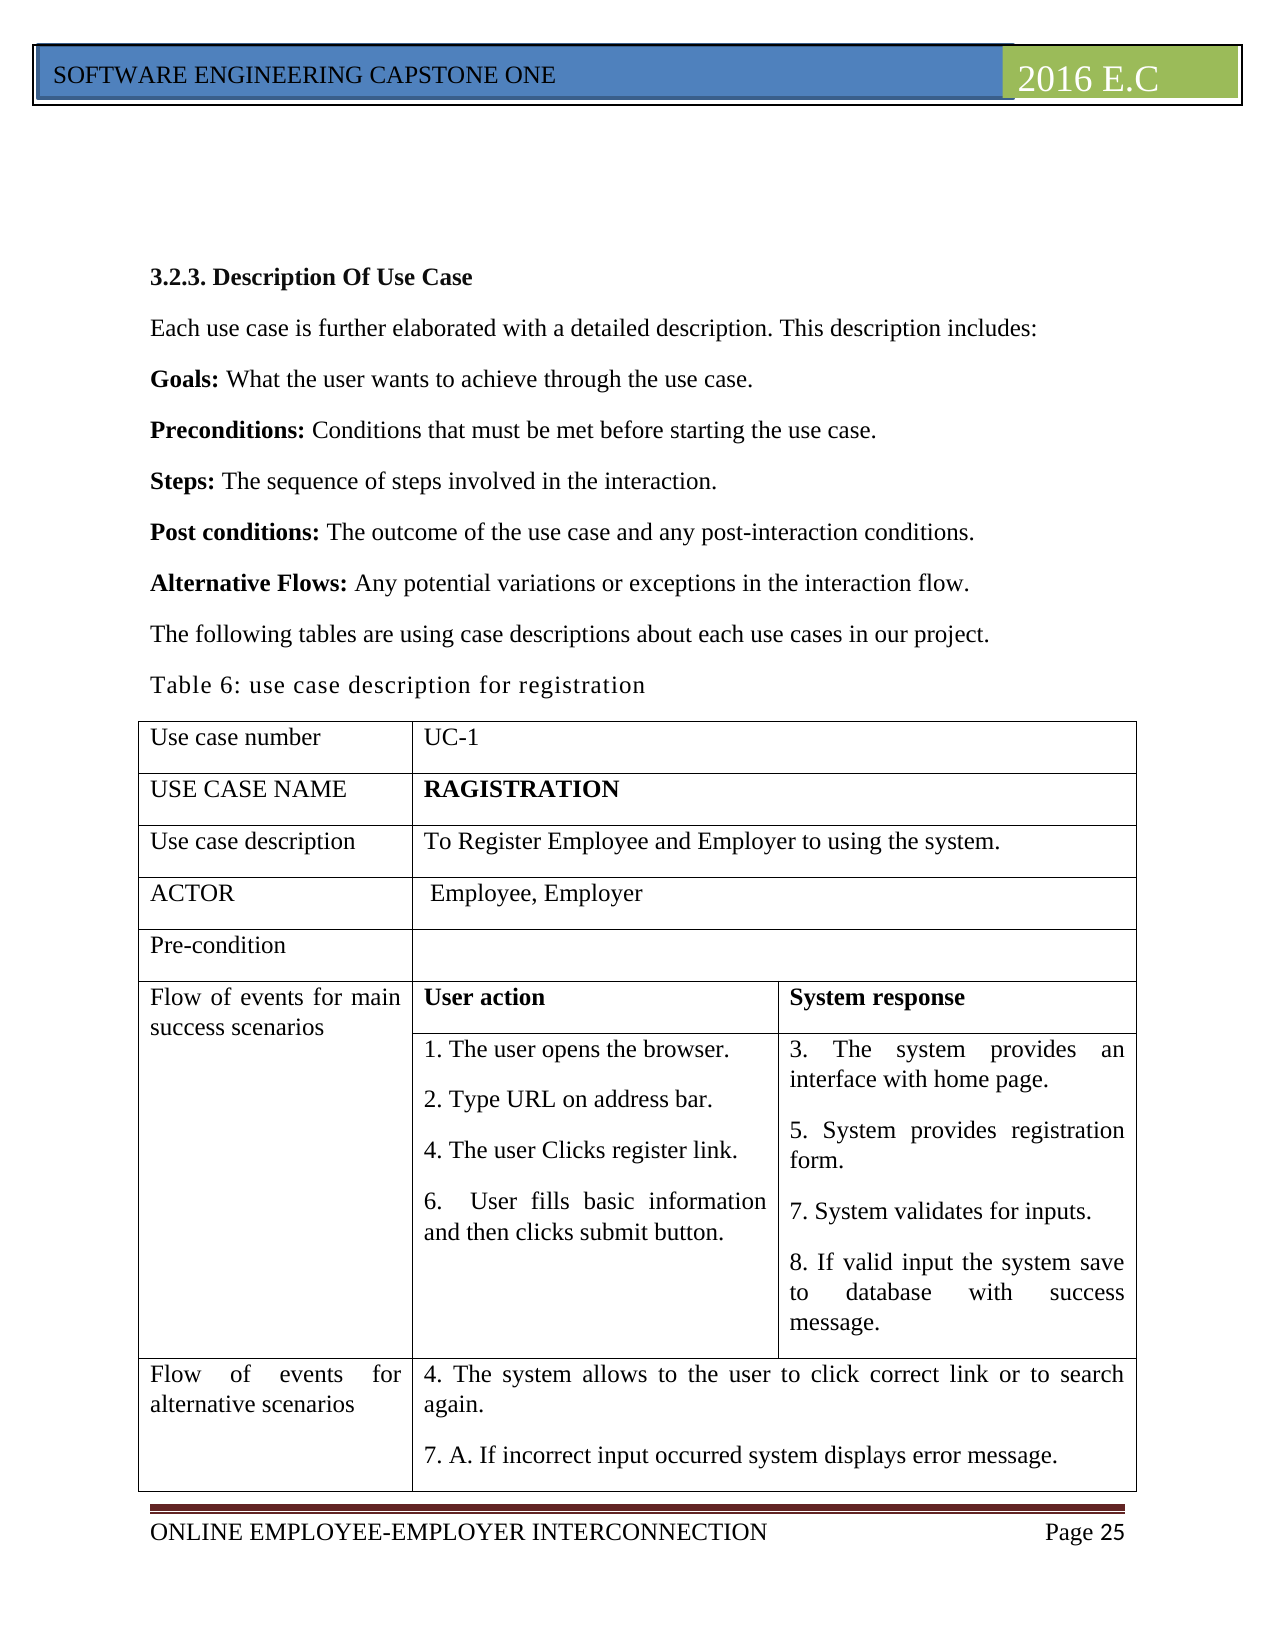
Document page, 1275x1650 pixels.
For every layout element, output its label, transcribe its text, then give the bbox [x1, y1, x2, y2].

text Goals: What the user wants to achieve through the use case. [150, 364, 1125, 393]
table_cell ACTOR [139, 878, 412, 929]
table_header UC-1 [413, 722, 1136, 773]
text Post conditions: The outcome of the use case and any post-interaction conditions. [150, 517, 1125, 546]
table_cell Pre-condition [139, 930, 412, 981]
table_cell To Register Employee and Employer to using the system. [413, 826, 1136, 877]
table_cell System response [779, 982, 1136, 1033]
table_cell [413, 1359, 1136, 1491]
table_cell Use case description [139, 826, 412, 877]
text Each use case is further elaborated with a detailed description. This description includes: [150, 313, 1125, 342]
table_header Use case number [139, 722, 412, 773]
table_cell Flow of events for main success scenarios [139, 982, 412, 1358]
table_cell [139, 1359, 412, 1491]
text Preconditions: Conditions that must be met before starting the use case. [150, 415, 1125, 444]
table_cell USE CASE NAME [139, 774, 412, 825]
text The following tables are using case descriptions about each use cases in our project. [150, 619, 1125, 648]
table_cell RAGISTRATION [413, 774, 1136, 825]
subtitle 3.2.3. Description Of Use Case [150, 262, 1125, 291]
text Table 6: use case description for registration [150, 670, 1125, 698]
table_cell User action [413, 982, 778, 1033]
table_cell 1. The user opens the browser. 2. Type URL on address bar. 4. The user Clicks register link. 6. User fills basic information and then clicks submit button. [413, 1034, 778, 1358]
table_cell Employee, Employer [413, 878, 1136, 929]
text Steps: The sequence of steps involved in the interaction. [150, 466, 1125, 495]
text Alternative Flows: Any potential variations or exceptions in the interaction flow. [150, 568, 1125, 597]
table_cell [413, 930, 1136, 981]
table_cell 3. The system provides an interface with home page. 5. System provides registration form. 7. System validates for inputs. 8. If valid input the system save to database with success message. [779, 1034, 1136, 1358]
